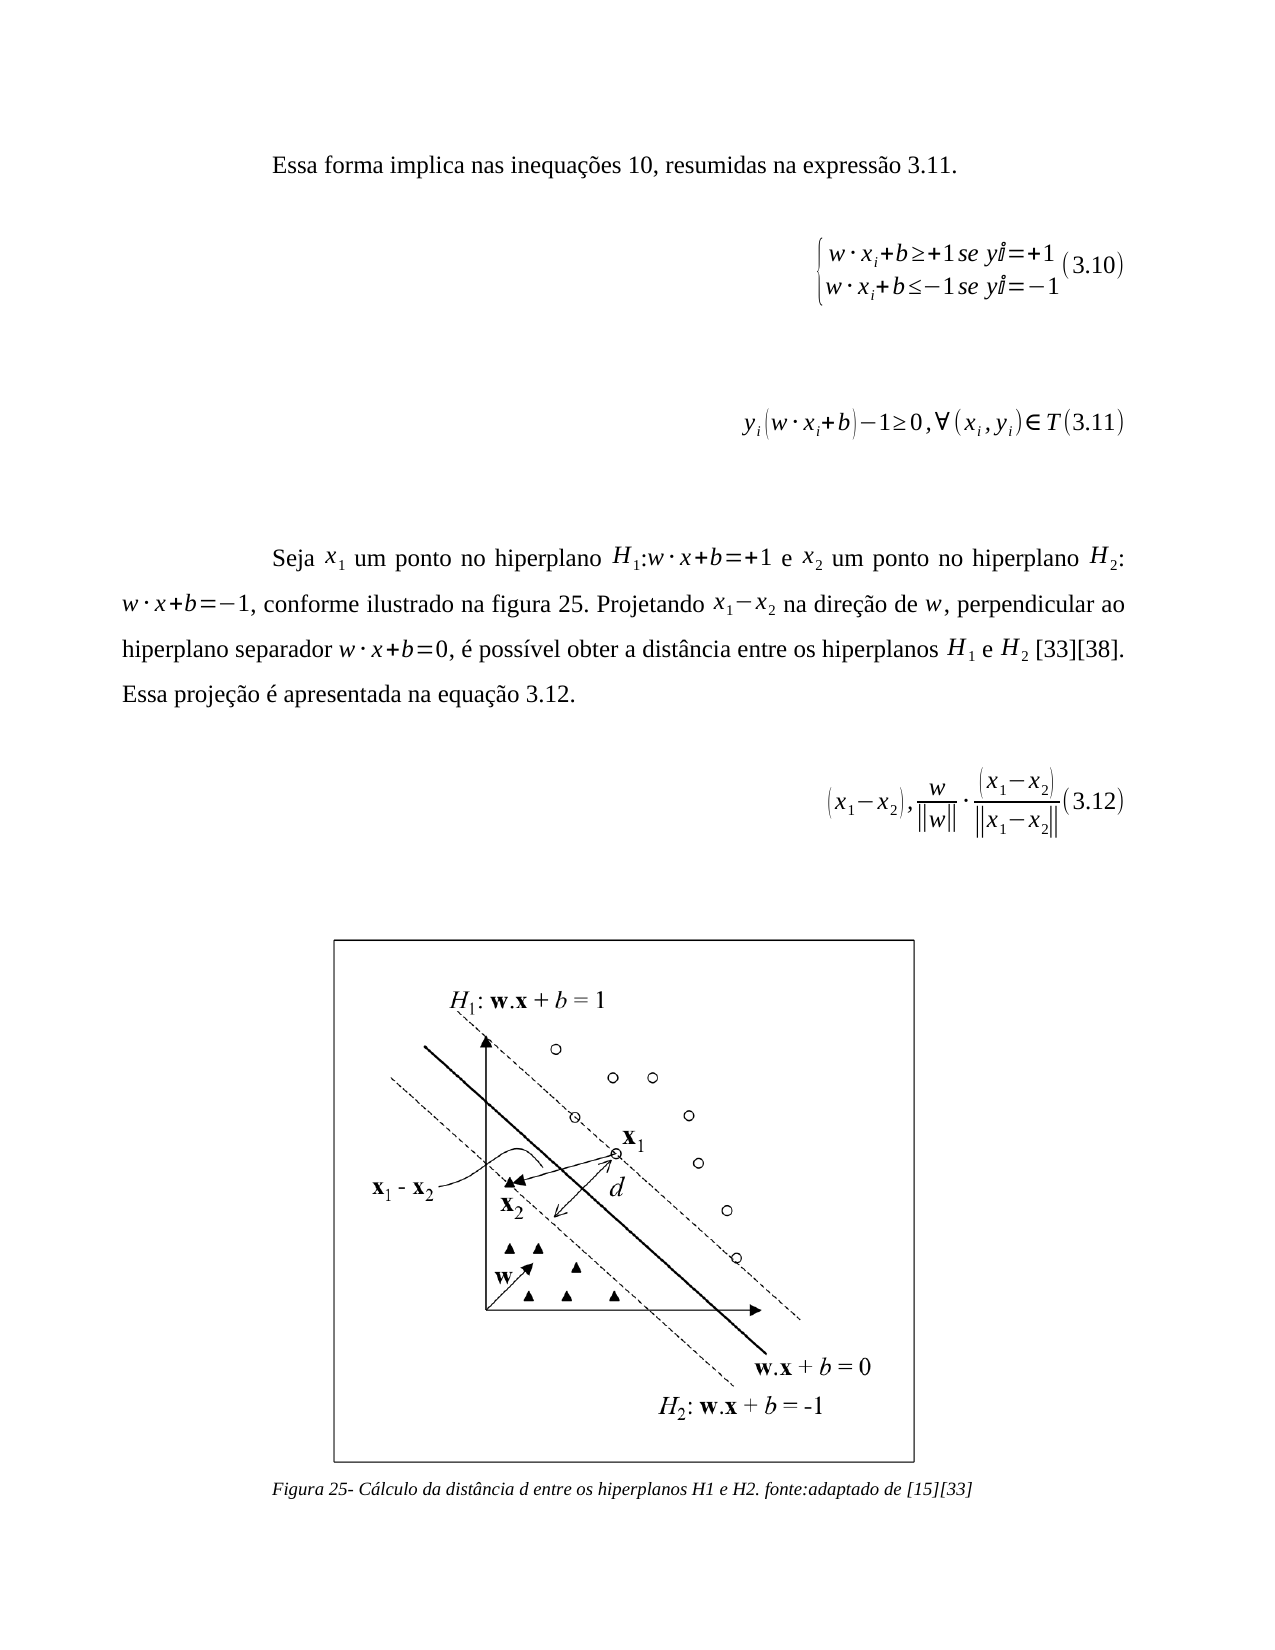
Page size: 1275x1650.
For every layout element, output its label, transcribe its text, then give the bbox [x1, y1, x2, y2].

text Seja um ponto no hiperplano : e um ponto no hiperplano :, conforme ilustrado na figura 25. Projetando na direção de , perpendicular ao hiperplano separador , é possível obter a distância entre os hiperplanos e [33][38]. Essa projeção é apresentada na equação 3.12. [122, 542, 1125, 708]
text Figura 25- Cálculo da distância d entre os hiperplanos H1 e H2. fonte:adaptado de [15][33] [122, 1477, 1125, 1499]
text Essa forma implica nas inequações 10, resumidas na expressão 3.11. [122, 150, 1125, 179]
